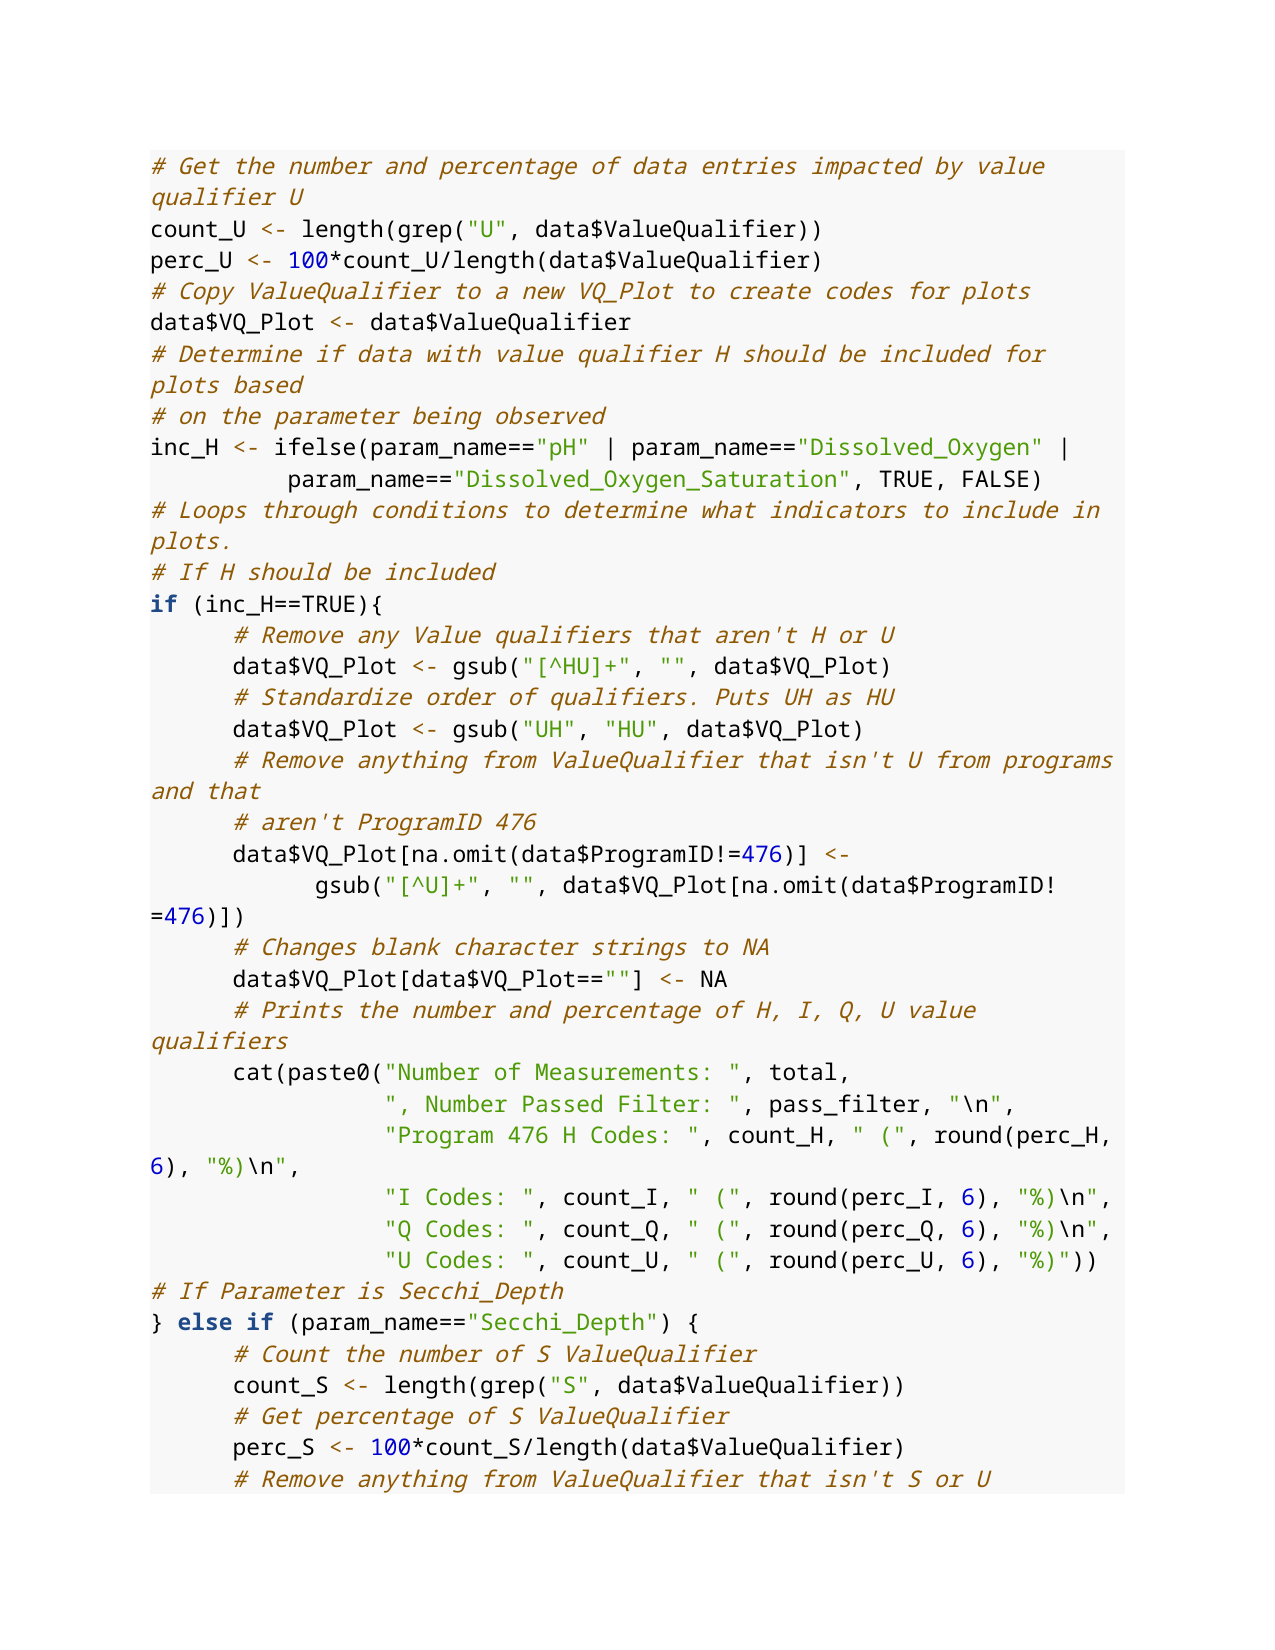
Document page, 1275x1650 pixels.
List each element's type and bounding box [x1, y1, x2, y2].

text [150, 150, 1125, 1494]
